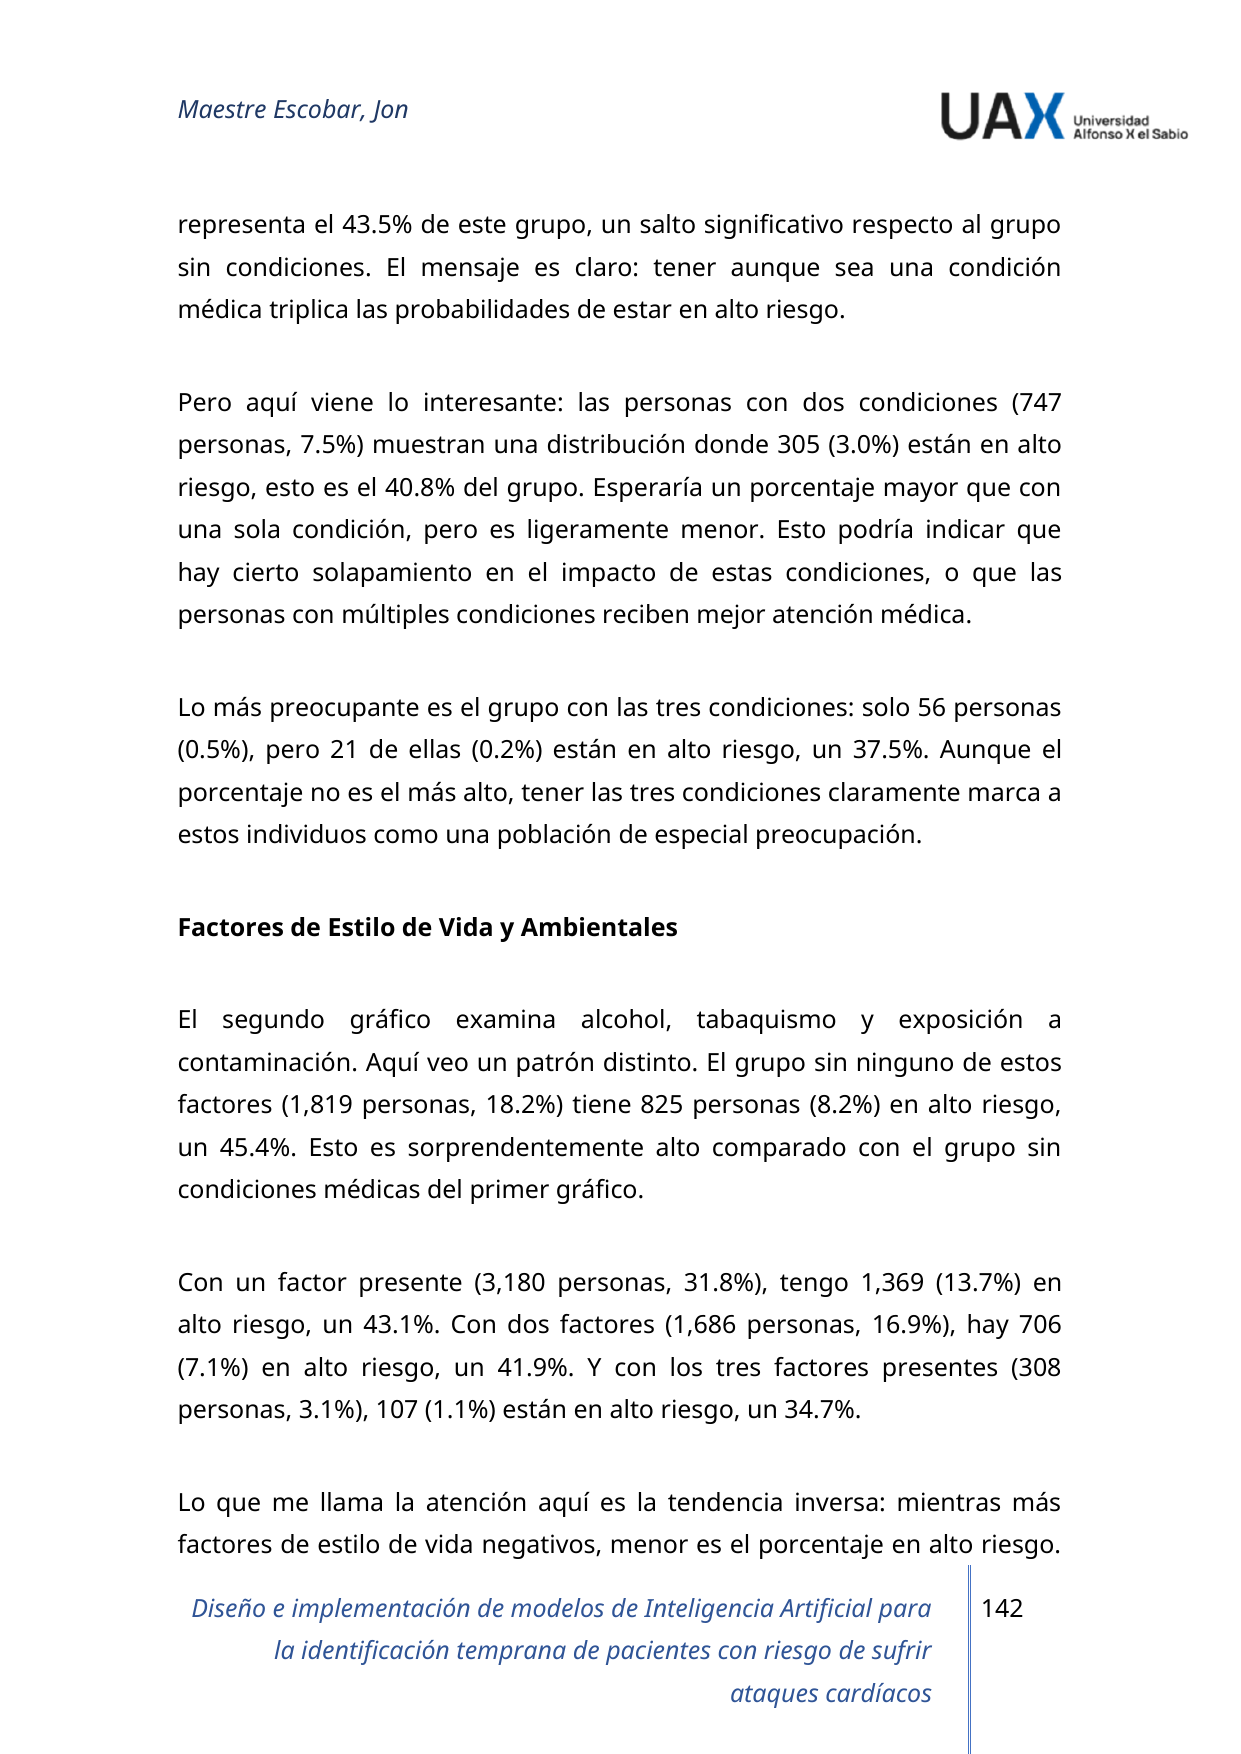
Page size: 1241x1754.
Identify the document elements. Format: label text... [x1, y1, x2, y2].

text Factores de Estilo de Vida y Ambientales [177, 909, 1063, 943]
text Lo más preocupante es el grupo con las tres condiciones: solo 56 personas (0.5%), pero 21 de ellas (0.2%) están en alto riesgo, un 37.5%. Aunque el porcentaje no es el más alto, tener las tres condiciones claramente marca a estos individuos como una población de especial preocupación. [177, 689, 1063, 851]
text Pero aquí viene lo interesante: las personas con dos condiciones (747 personas, 7.5%) muestran una distribución donde 305 (3.0%) están en alto riesgo, esto es el 40.8% del grupo. Esperaría un porcentaje mayor que con una sola condición, pero es ligeramente menor. Esto podría indicar que hay cierto solapamiento en el impacto de estas condiciones, o que las personas con múltiples condiciones reciben mejor atención médica. [177, 384, 1063, 631]
text Con un factor presente (3,180 personas, 31.8%), tengo 1,369 (13.7%) en alto riesgo, un 43.1%. Con dos factores (1,686 personas, 16.9%), hay 706 (7.1%) en alto riesgo, un 41.9%. Y con los tres factores presentes (308 personas, 3.1%), 107 (1.1%) están en alto riesgo, un 34.7%. [177, 1264, 1063, 1426]
picture [940, 89, 1192, 144]
text El segundo gráfico examina alcohol, tabaquismo y exposición a contaminación. Aquí veo un patrón distinto. El grupo sin ninguno de estos factores (1,819 personas, 18.2%) tiene 825 personas (8.2%) en alto riesgo, un 45.4%. Esto es sorprendentemente alto comparado con el grupo sin condiciones médicas del primer gráfico. [177, 1002, 1063, 1206]
